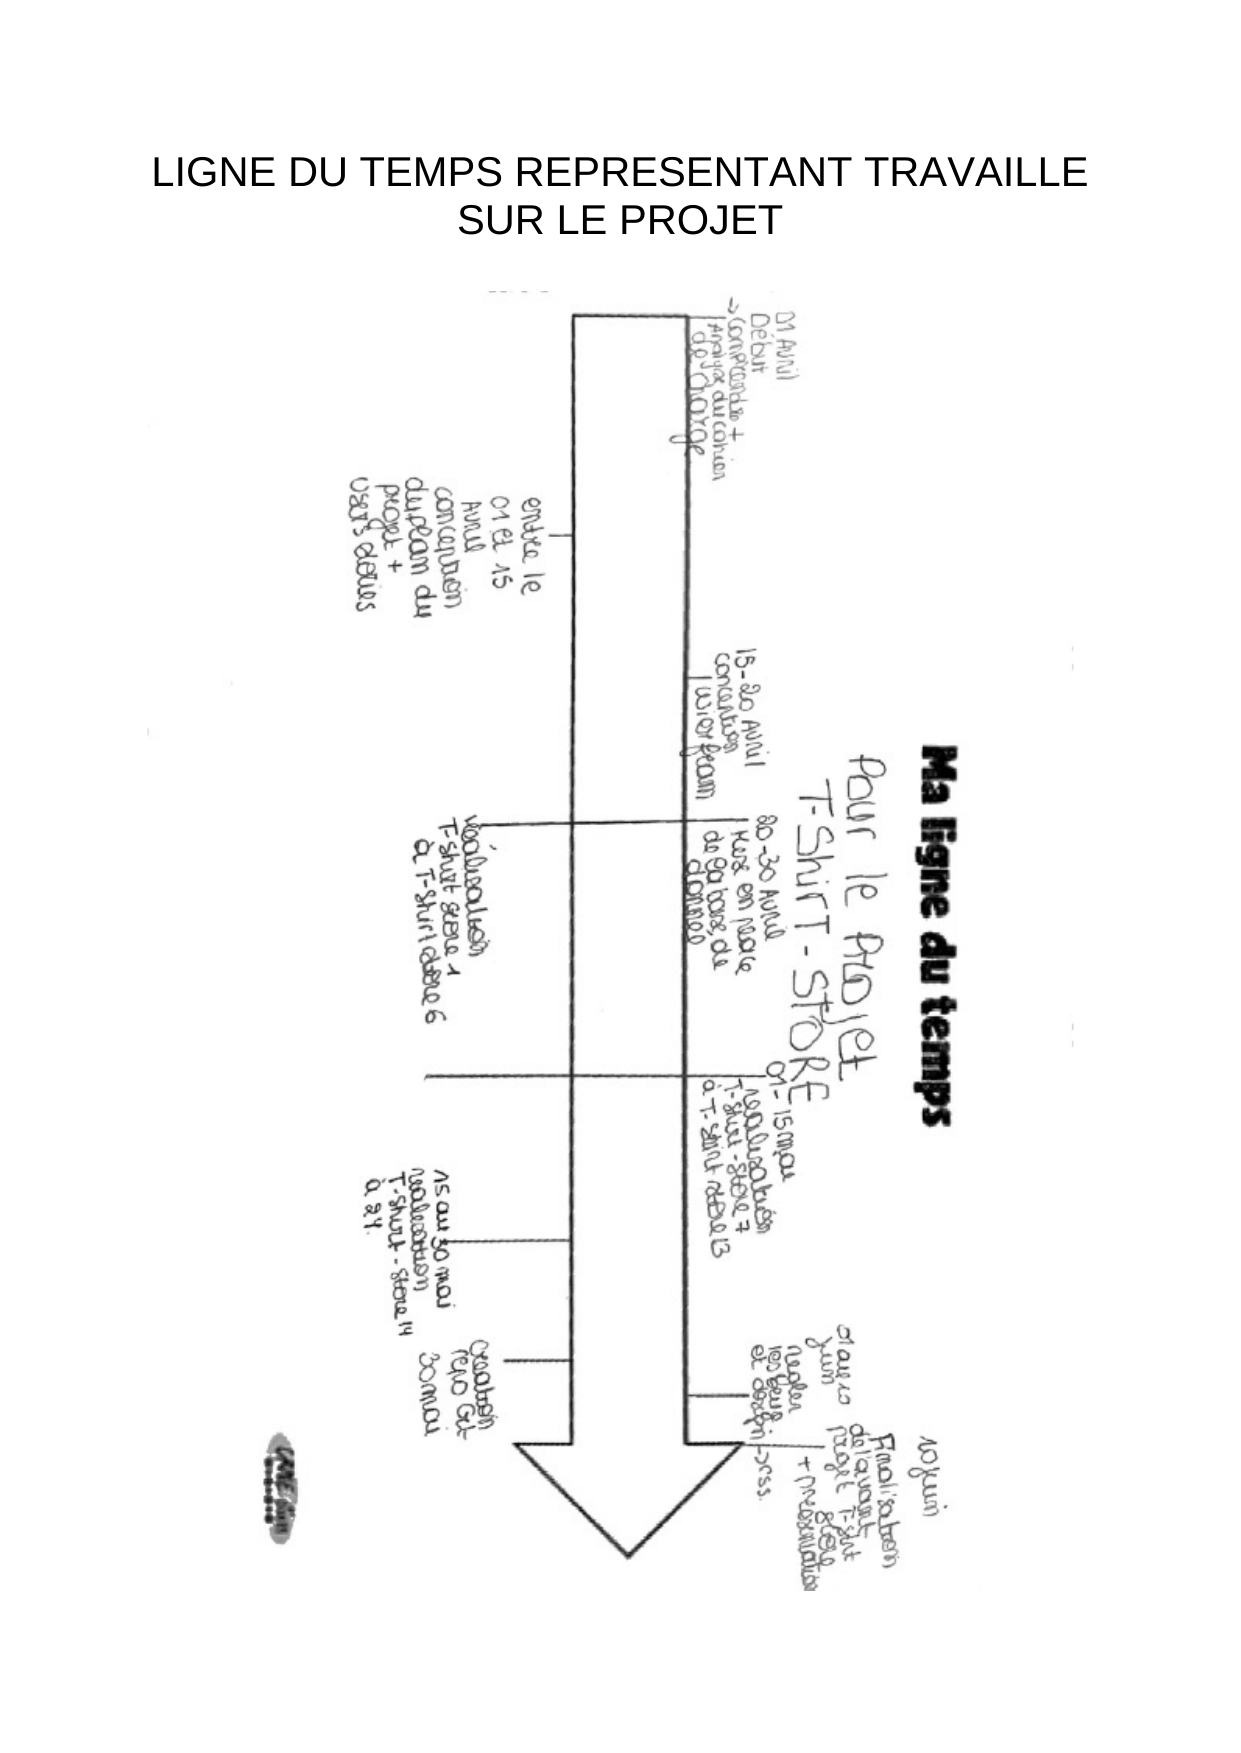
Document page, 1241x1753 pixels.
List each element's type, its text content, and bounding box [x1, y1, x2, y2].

text LIGNE DU TEMPS REPRESENTANT TRAVAILLE SUR LE PROJET [148, 148, 1093, 243]
picture [147, 291, 1074, 1591]
